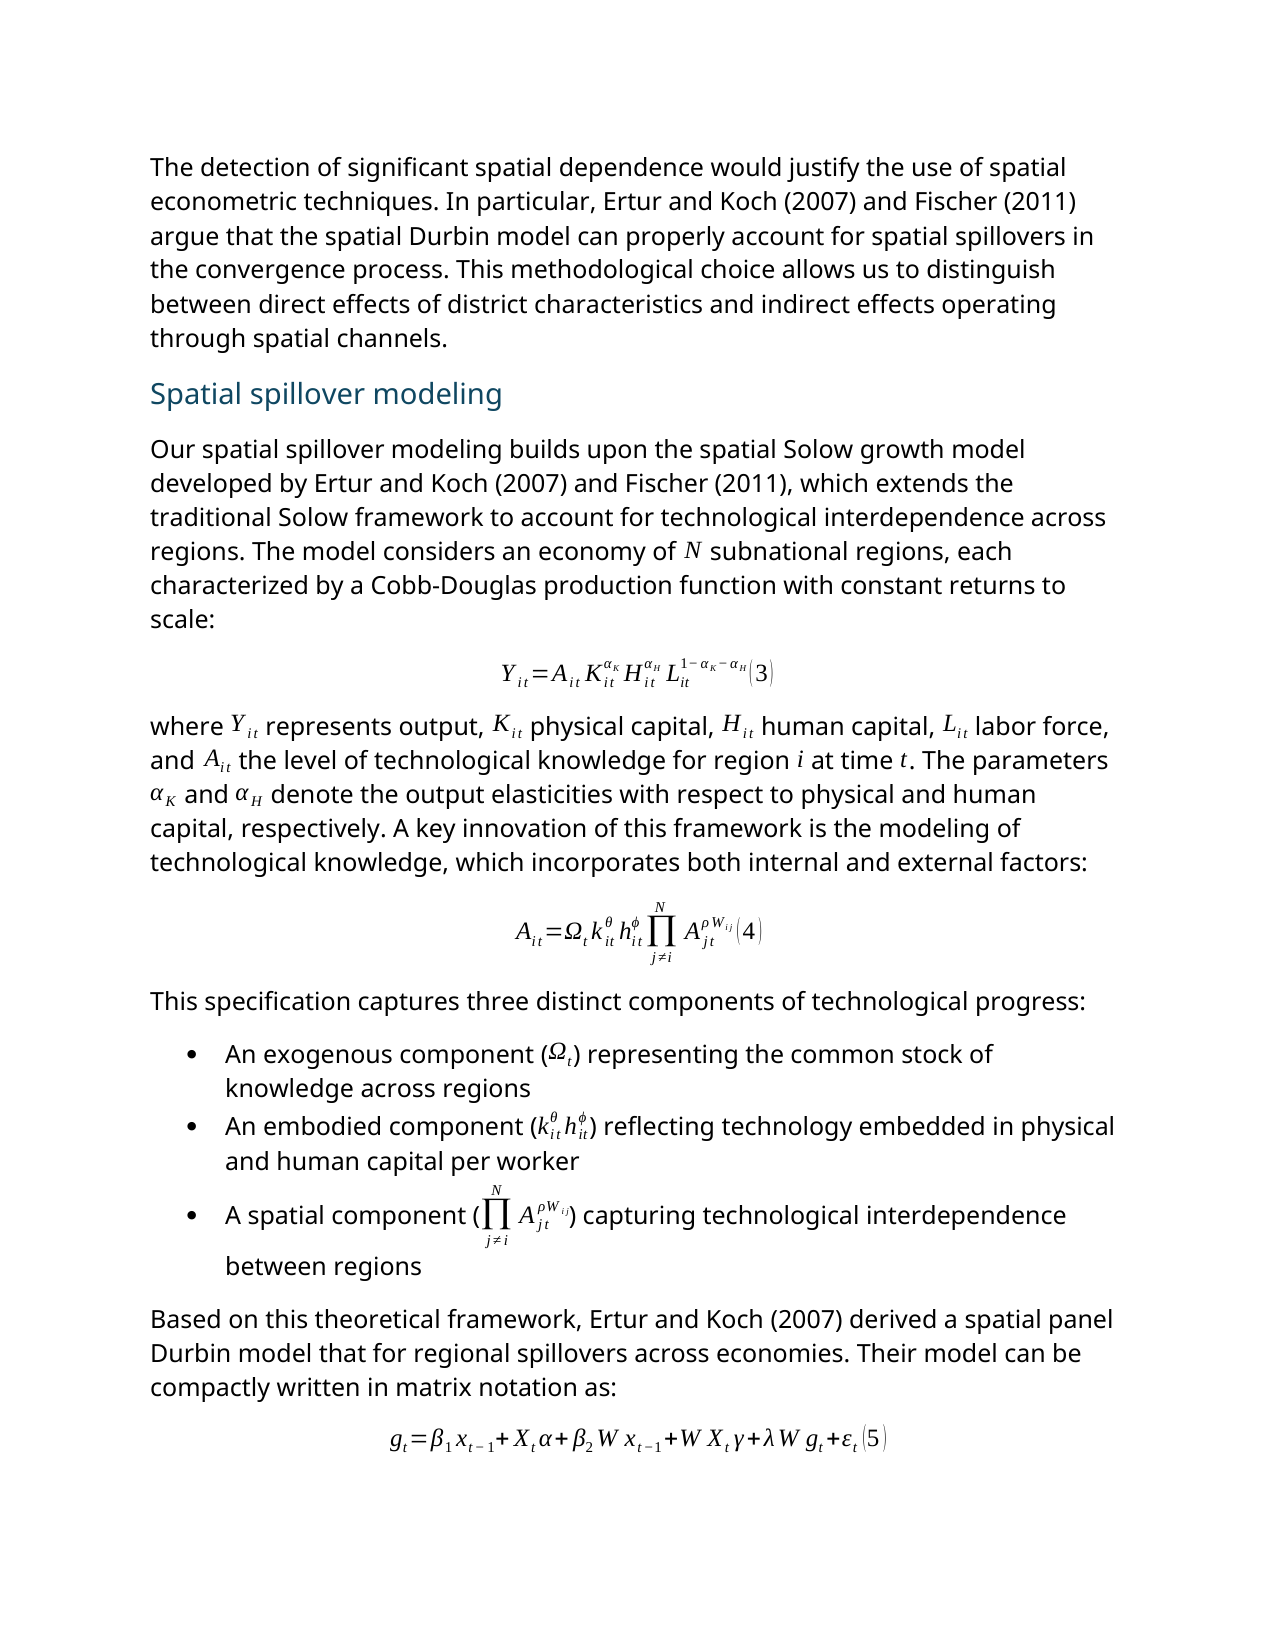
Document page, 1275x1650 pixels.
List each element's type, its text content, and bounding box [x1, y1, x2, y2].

text Based on this theoretical framework, Ertur and Koch (2007) derived a spatial panel Durbin model that for regional spillovers across economies. Their model can be compactly written in matrix notation as: [150, 1301, 1125, 1403]
subtitle Spatial spillover modeling [150, 373, 1125, 413]
list An embodied component () reflecting technology embedded in physical and human capital per worker [187, 1108, 1125, 1177]
text This specification captures three distinct components of technological progress: [150, 984, 1125, 1018]
list A spatial component () capturing technological interdependence between regions [187, 1181, 1125, 1283]
list An exogenous component () representing the common stock of knowledge across regions [187, 1037, 1125, 1105]
text The detection of significant spatial dependence would justify the use of spatial econometric techniques. In particular, Ertur and Koch (2007) and Fischer (2011) argue that the spatial Durbin model can properly account for spatial spillovers in the convergence process. This methodological choice allows us to distinguish between direct effects of district characteristics and indirect effects operating through spatial channels. [150, 150, 1125, 354]
text Our spatial spillover modeling builds upon the spatial Solow growth model developed by Ertur and Koch (2007) and Fischer (2011), which extends the traditional Solow framework to account for technological interdependence across regions. The model considers an economy of subnational regions, each characterized by a Cobb-Douglas production function with constant returns to scale: [150, 432, 1125, 636]
text where represents output, physical capital, human capital, labor force, and the level of technological knowledge for region at time . The parameters and denote the output elasticities with respect to physical and human capital, respectively. A key innovation of this framework is the modeling of technological knowledge, which incorporates both internal and external factors: [150, 709, 1125, 879]
